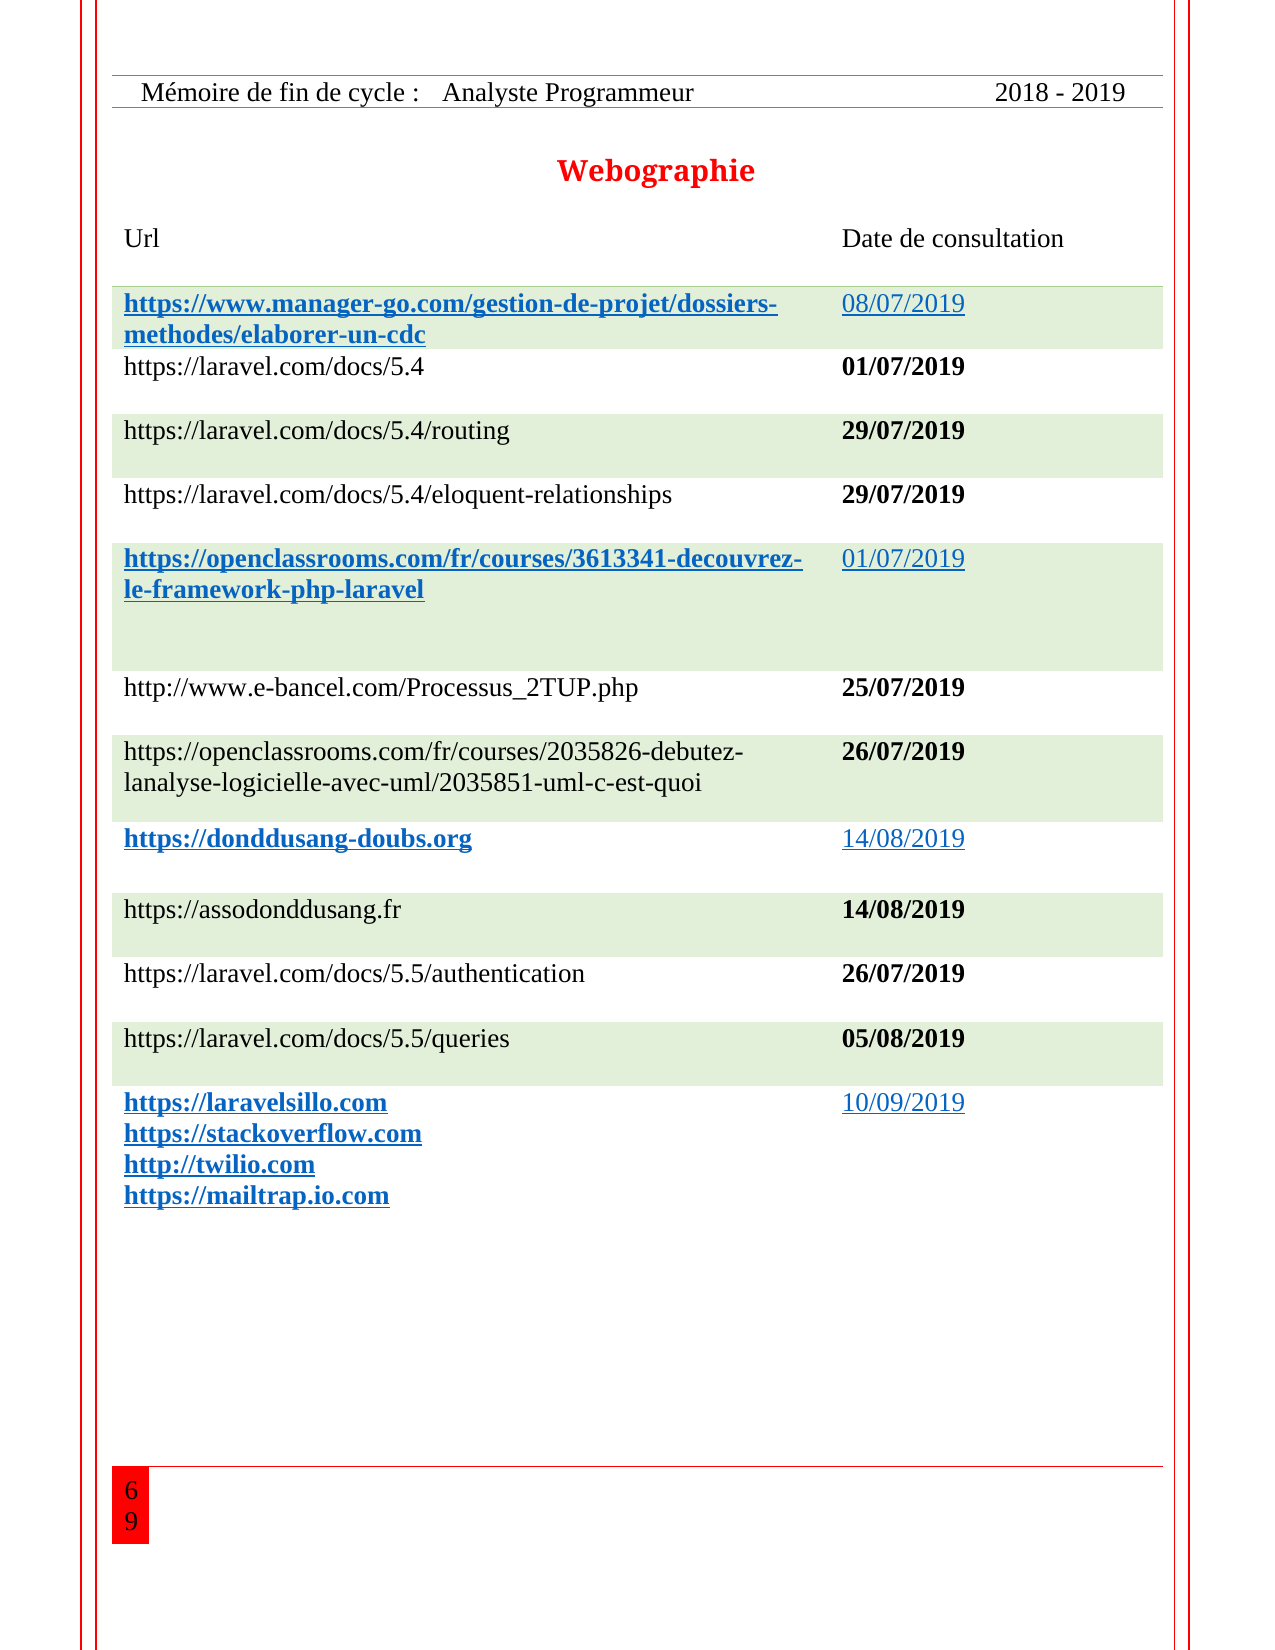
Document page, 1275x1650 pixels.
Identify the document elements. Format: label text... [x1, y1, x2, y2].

table_cell 14/08/2019 [830, 822, 1163, 893]
table_cell https://laravel.com/docs/5.5/authentication [112, 958, 830, 1022]
table_cell https://www.manager-go.com/gestion-de-projet/dossiers-methodes/elaborer-un-cdc [112, 287, 830, 349]
table_cell 05/08/2019 [830, 1022, 1163, 1086]
table_cell https://laravel.com/docs/5.4 [112, 350, 830, 414]
table_cell https://openclassrooms.com/fr/courses/2035826-debutez-lanalyse-logicielle-avec-uml/2035851-uml-c-est-quoi [112, 735, 830, 822]
table_cell https://assodonddusang.fr [112, 893, 830, 957]
table_header Url [112, 222, 830, 286]
table_header Date de consultation [830, 222, 1163, 286]
table_cell https://laravel.com/docs/5.4/eloquent-relationships [112, 478, 830, 542]
table_cell https://donddusang-doubs.org [112, 822, 830, 893]
subtitle Webographie [150, 150, 1163, 190]
table_cell http://www.e-bancel.com/Processus_2TUP.php [112, 671, 830, 735]
table_cell 14/08/2019 [830, 893, 1163, 957]
table_cell 29/07/2019 [830, 414, 1163, 478]
table_cell 26/07/2019 [830, 958, 1163, 1022]
table_cell 01/07/2019 [830, 543, 1163, 671]
table_cell 08/07/2019 [830, 287, 1163, 349]
table_cell 25/07/2019 [830, 671, 1163, 735]
table_cell 10/09/2019 [830, 1086, 1163, 1273]
table_cell 01/07/2019 [830, 350, 1163, 414]
table_cell 26/07/2019 [830, 735, 1163, 822]
table_cell https://openclassrooms.com/fr/courses/3613341-decouvrez-le-framework-php-laravel [112, 543, 830, 671]
table_cell 29/07/2019 [830, 478, 1163, 542]
table_cell https://laravel.com/docs/5.4/routing [112, 414, 830, 478]
table_cell https://laravel.com/docs/5.5/queries [112, 1022, 830, 1086]
table_cell https://laravelsillo.com https://stackoverflow.com http://twilio.com https://mailtrap.io.com [112, 1086, 830, 1273]
